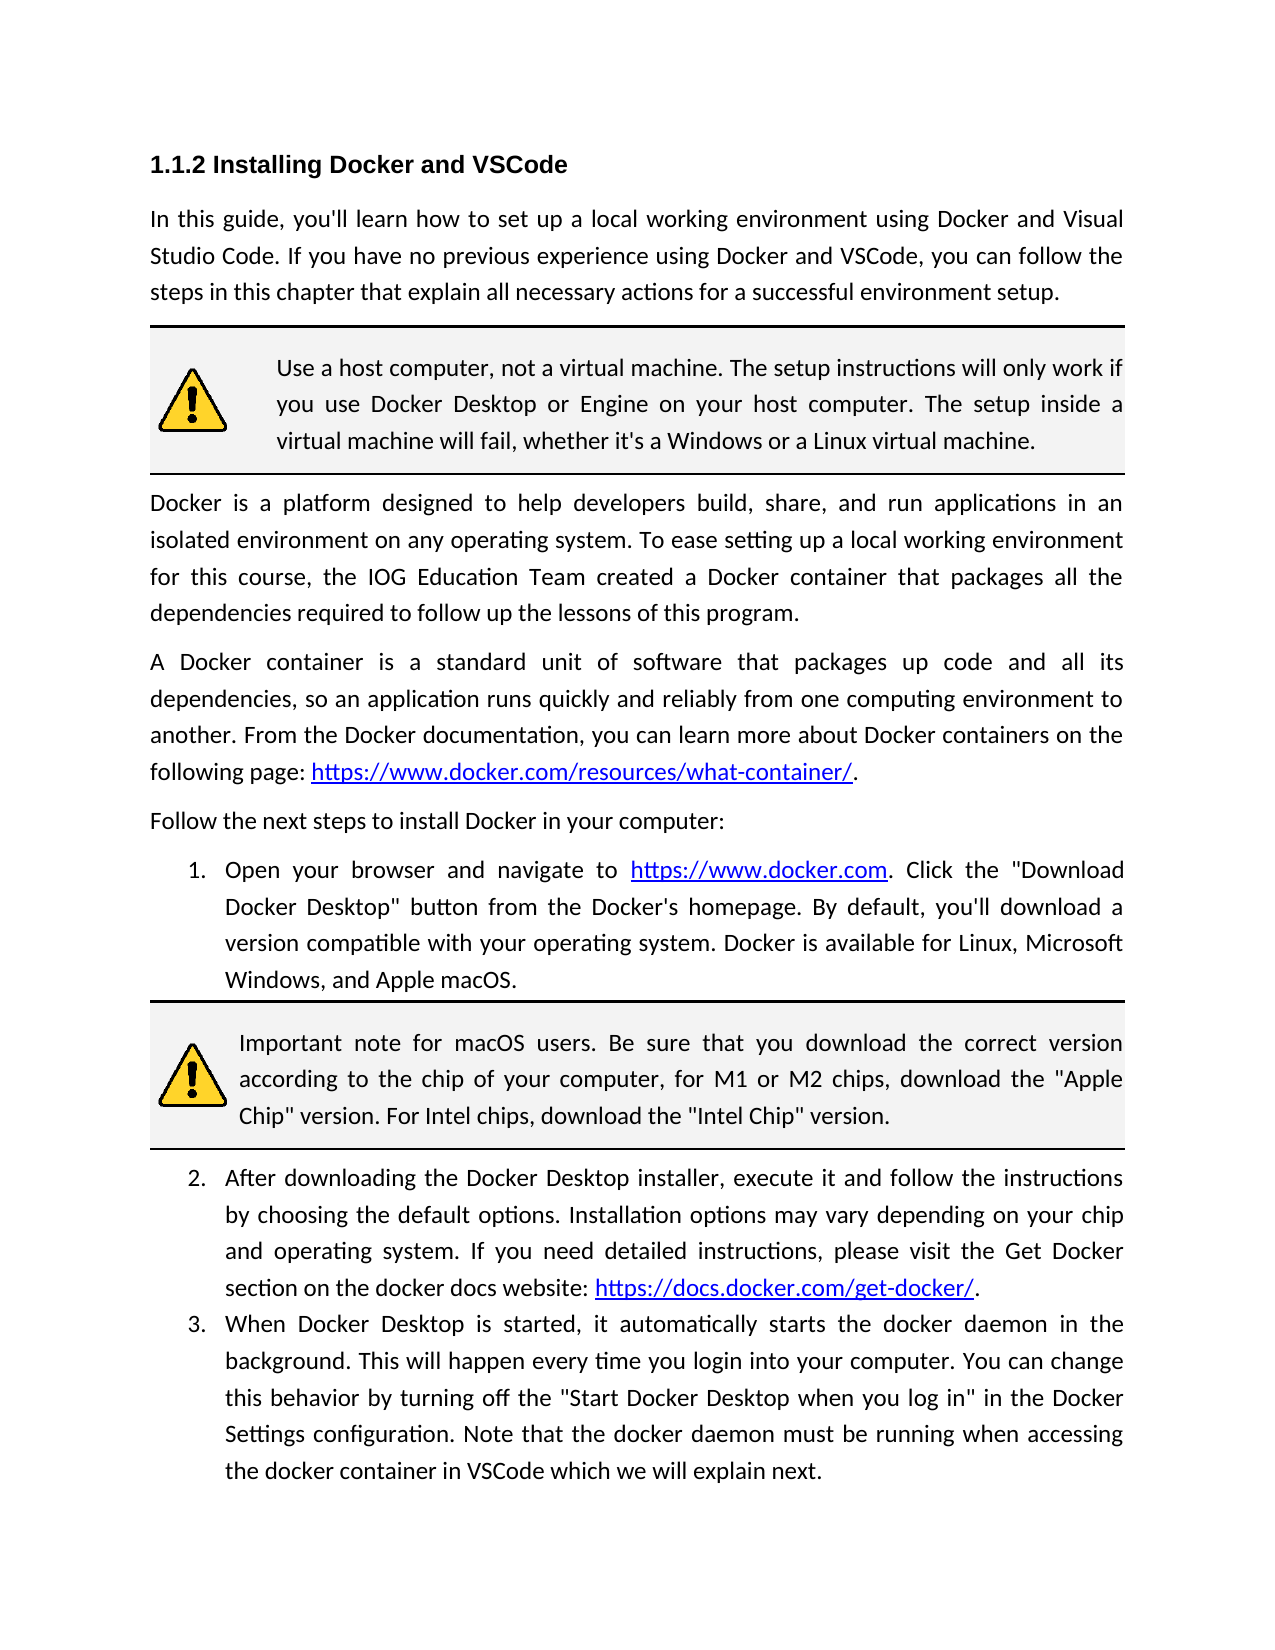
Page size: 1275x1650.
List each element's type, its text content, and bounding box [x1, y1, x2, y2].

text A Docker container is a standard unit of software that packages up code and all its dependencies, so an application runs quickly and reliably from one computing environment to another. From the Docker documentation, you can learn more about Docker containers on the following page: https://www.docker.com/resources/what-container/. [150, 646, 1125, 786]
list Open your browser and navigate to https://www.docker.com. Click the "Download Docker Desktop" button from the Docker's homepage. By default, you'll download a version compatible with your operating system. Docker is available for Linux, Microsoft Windows, and Apple macOS. [187, 854, 1125, 994]
list After downloading the Docker Desktop installer, execute it and follow the instructions by choosing the default options. Installation options may vary depending on your chip and operating system. If you need detailed instructions, please visit the Get Docker section on the docker docs website: https://docs.docker.com/get-docker/. [187, 1162, 1125, 1303]
table_header [150, 1003, 239, 1148]
subtitle Installing Docker and VSCode [150, 150, 1125, 179]
picture [150, 1032, 235, 1118]
table_header Important note for macOS users. Be sure that you download the correct version according to the chip of your computer, for M1 or M2 chips, download the "Apple Chip" version. For Intel chips, download the "Intel Chip" version. [239, 1003, 1125, 1148]
text Docker is a platform designed to help developers build, share, and run applications in an isolated environment on any operating system. To ease setting up a local working environment for this course, the IOG Education Team created a Docker container that packages all the dependencies required to follow up the lessons of this program. [150, 487, 1125, 628]
text Follow the next steps to install Docker in your computer: [150, 805, 1125, 836]
table_header Use a host computer, not a virtual machine. The setup instructions will only work if you use Docker Desktop or Engine on your host computer. The setup inside a virtual machine will fail, whether it's a Windows or a Linux virtual machine. [239, 328, 1125, 473]
text In this guide, you'll learn how to set up a local working environment using Docker and Visual Studio Code. If you have no previous experience using Docker and VSCode, you can follow the steps in this chapter that explain all necessary actions for a successful environment setup. [150, 203, 1125, 307]
picture [150, 358, 235, 443]
table_header [150, 328, 239, 473]
list When Docker Desktop is started, it automatically starts the docker daemon in the background. This will happen every time you login into your computer. You can change this behavior by turning off the "Start Docker Desktop when you log in" in the Docker Settings configuration. Note that the docker daemon must be running when accessing the docker container in VSCode which we will explain next. [187, 1309, 1125, 1485]
